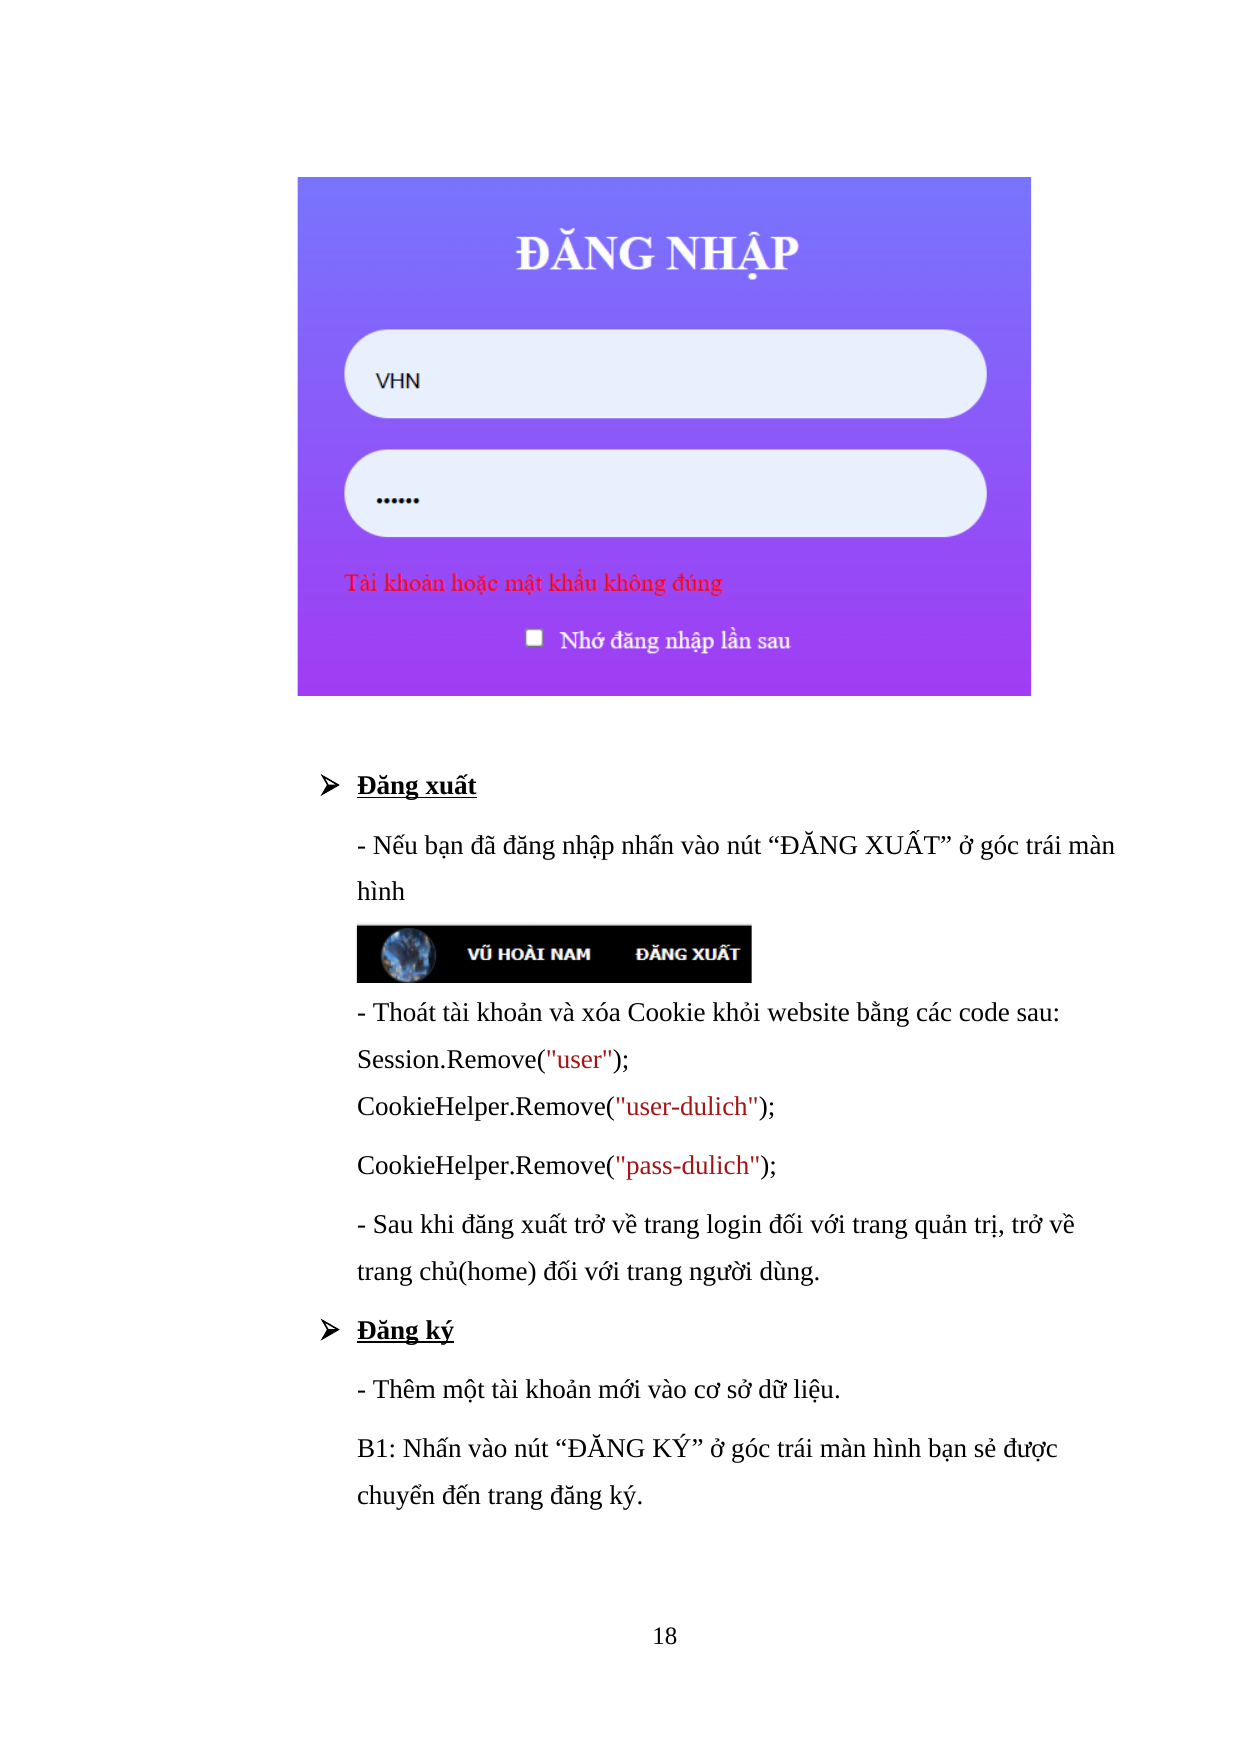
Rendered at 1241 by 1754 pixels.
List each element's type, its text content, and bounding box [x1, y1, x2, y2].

text - Thoát tài khoản và xóa Cookie khỏi website bằng các code sau: [357, 997, 1122, 1028]
text - Sau khi đăng xuất trở về trang login đối với trang quản trị, trở về trang chủ(home) đối với trang người dùng. [357, 1208, 1122, 1286]
picture [356, 922, 752, 983]
text Session.Remove("user"); [357, 1043, 1122, 1074]
list Đăng ký [319, 1314, 1122, 1345]
text - Nếu bạn đã đăng nhập nhấn vào nút “ĐĂNG XUẤT” ở góc trái màn hình [357, 829, 1122, 907]
list B1: Nhấn vào nút “ĐĂNG KÝ” ở góc trái màn hình bạn sẻ được chuyển đến trang đăng ký. [357, 1433, 1122, 1510]
list Đăng xuất [319, 769, 1122, 801]
list - Thêm một tài khoản mới vào cơ sở dữ liệu. [357, 1373, 1122, 1404]
picture [297, 177, 1032, 696]
text CookieHelper.Remove("user-dulich"); [357, 1090, 1122, 1121]
text CookieHelper.Remove("pass-dulich"); [357, 1149, 1122, 1180]
